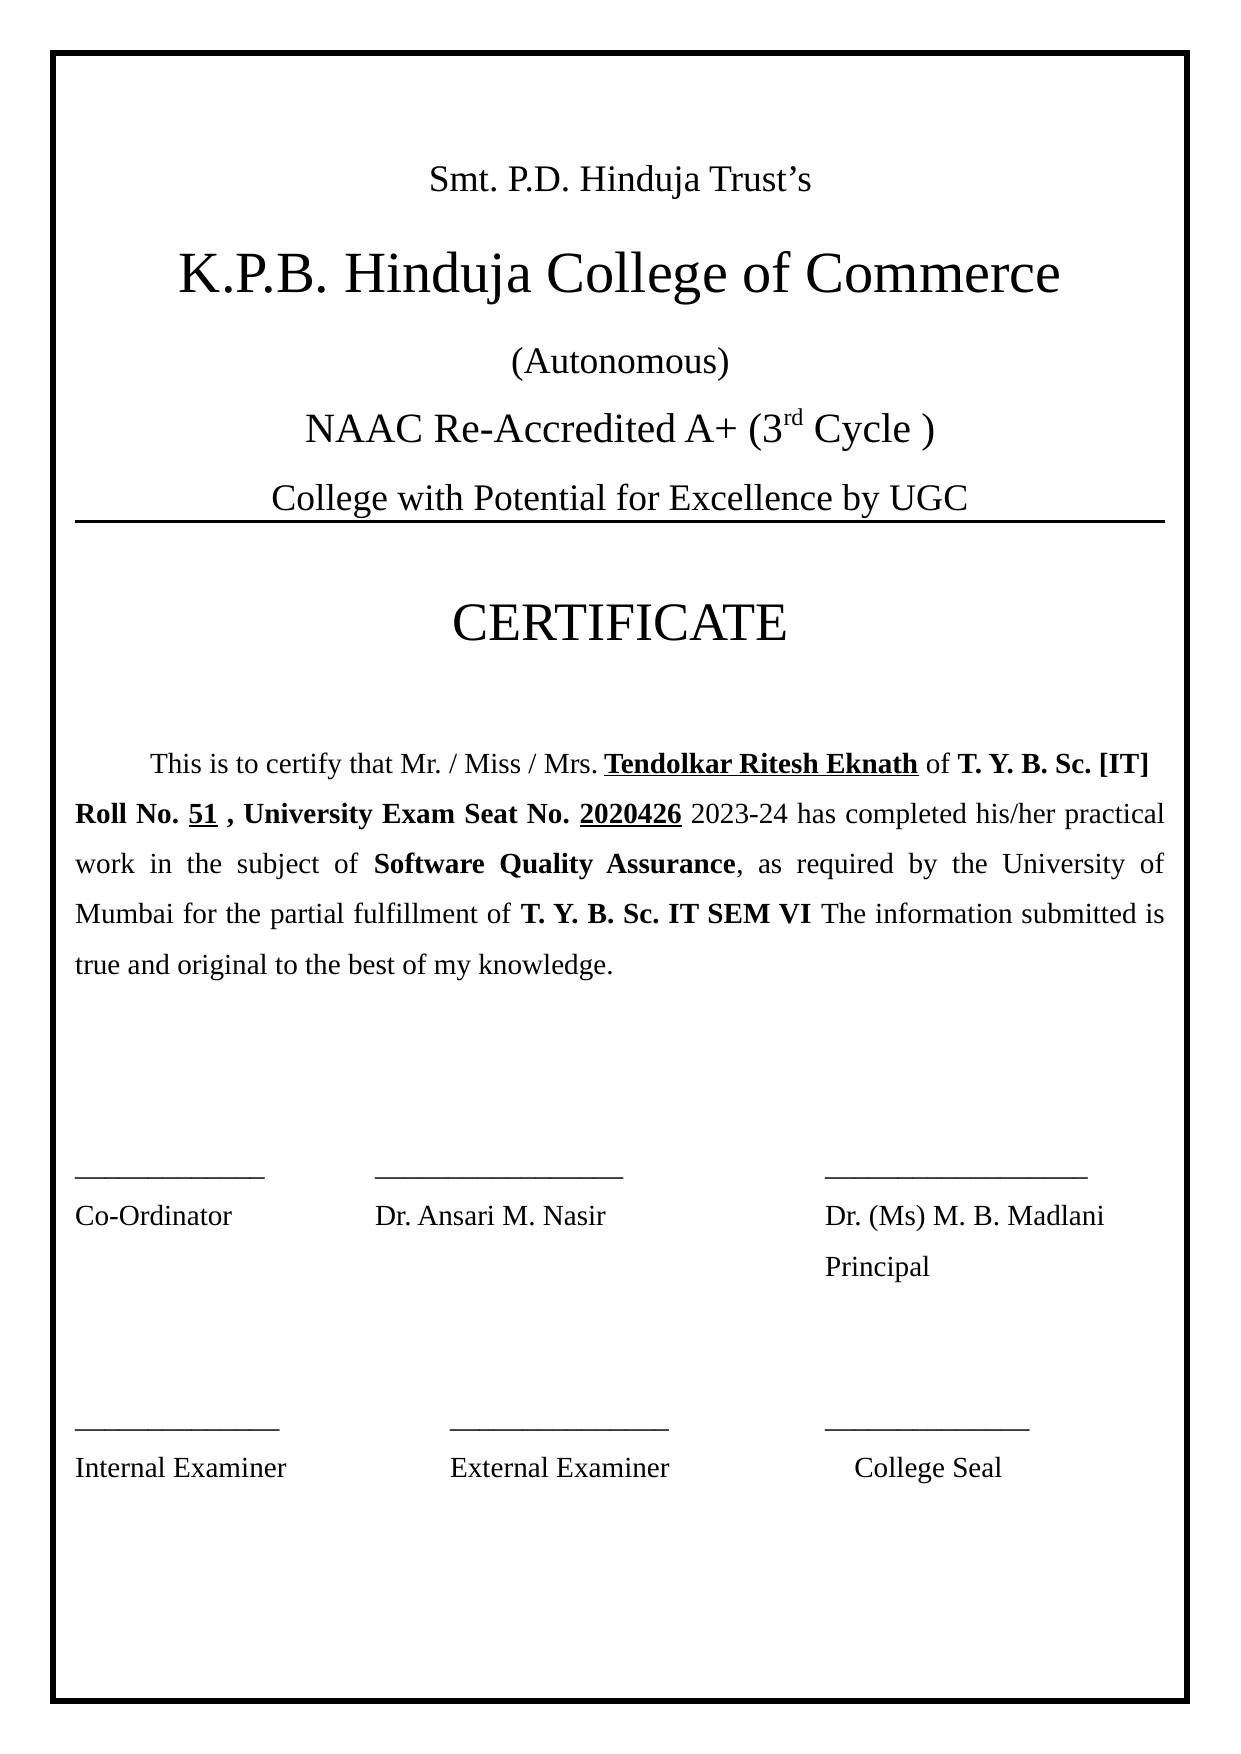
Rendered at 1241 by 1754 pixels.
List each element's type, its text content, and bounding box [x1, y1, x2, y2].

text ______________ _______________ ______________ [75, 1400, 1165, 1433]
text NAAC Re-Accredited A+ (3rd Cycle ) [75, 403, 1165, 451]
text CERTIFICATE [75, 590, 1165, 652]
text Internal Examiner External Examiner College Seal [75, 1450, 1165, 1484]
text Smt. P.D. Hinduja Trust’s [75, 156, 1165, 199]
text College with Potential for Excellence by UGC [75, 475, 1165, 520]
text Co-Ordinator Dr. Ansari M. Nasir Dr. (Ms) M. B. Madlani [75, 1198, 1165, 1232]
text (Autonomous) [75, 338, 1165, 381]
text Principal [75, 1249, 1165, 1282]
text This is to certify that Mr. / Miss / Mrs. Tendolkar Ritesh Eknath of T. Y. B. Sc. [IT] [75, 746, 1165, 779]
text K.P.B. Hinduja College of Commerce [75, 238, 1165, 305]
text Roll No. 51 , University Exam Seat No. 2020426 2023-24 has completed his/her practical work in the subject of Software Quality Assurance, as required by the University of Mumbai for the partial fulfillment of T. Y. B. Sc. IT SEM VI The information submitted is true and original to the best of my knowledge. [75, 796, 1165, 981]
text _____________ _________________ __________________ [75, 1148, 1165, 1182]
